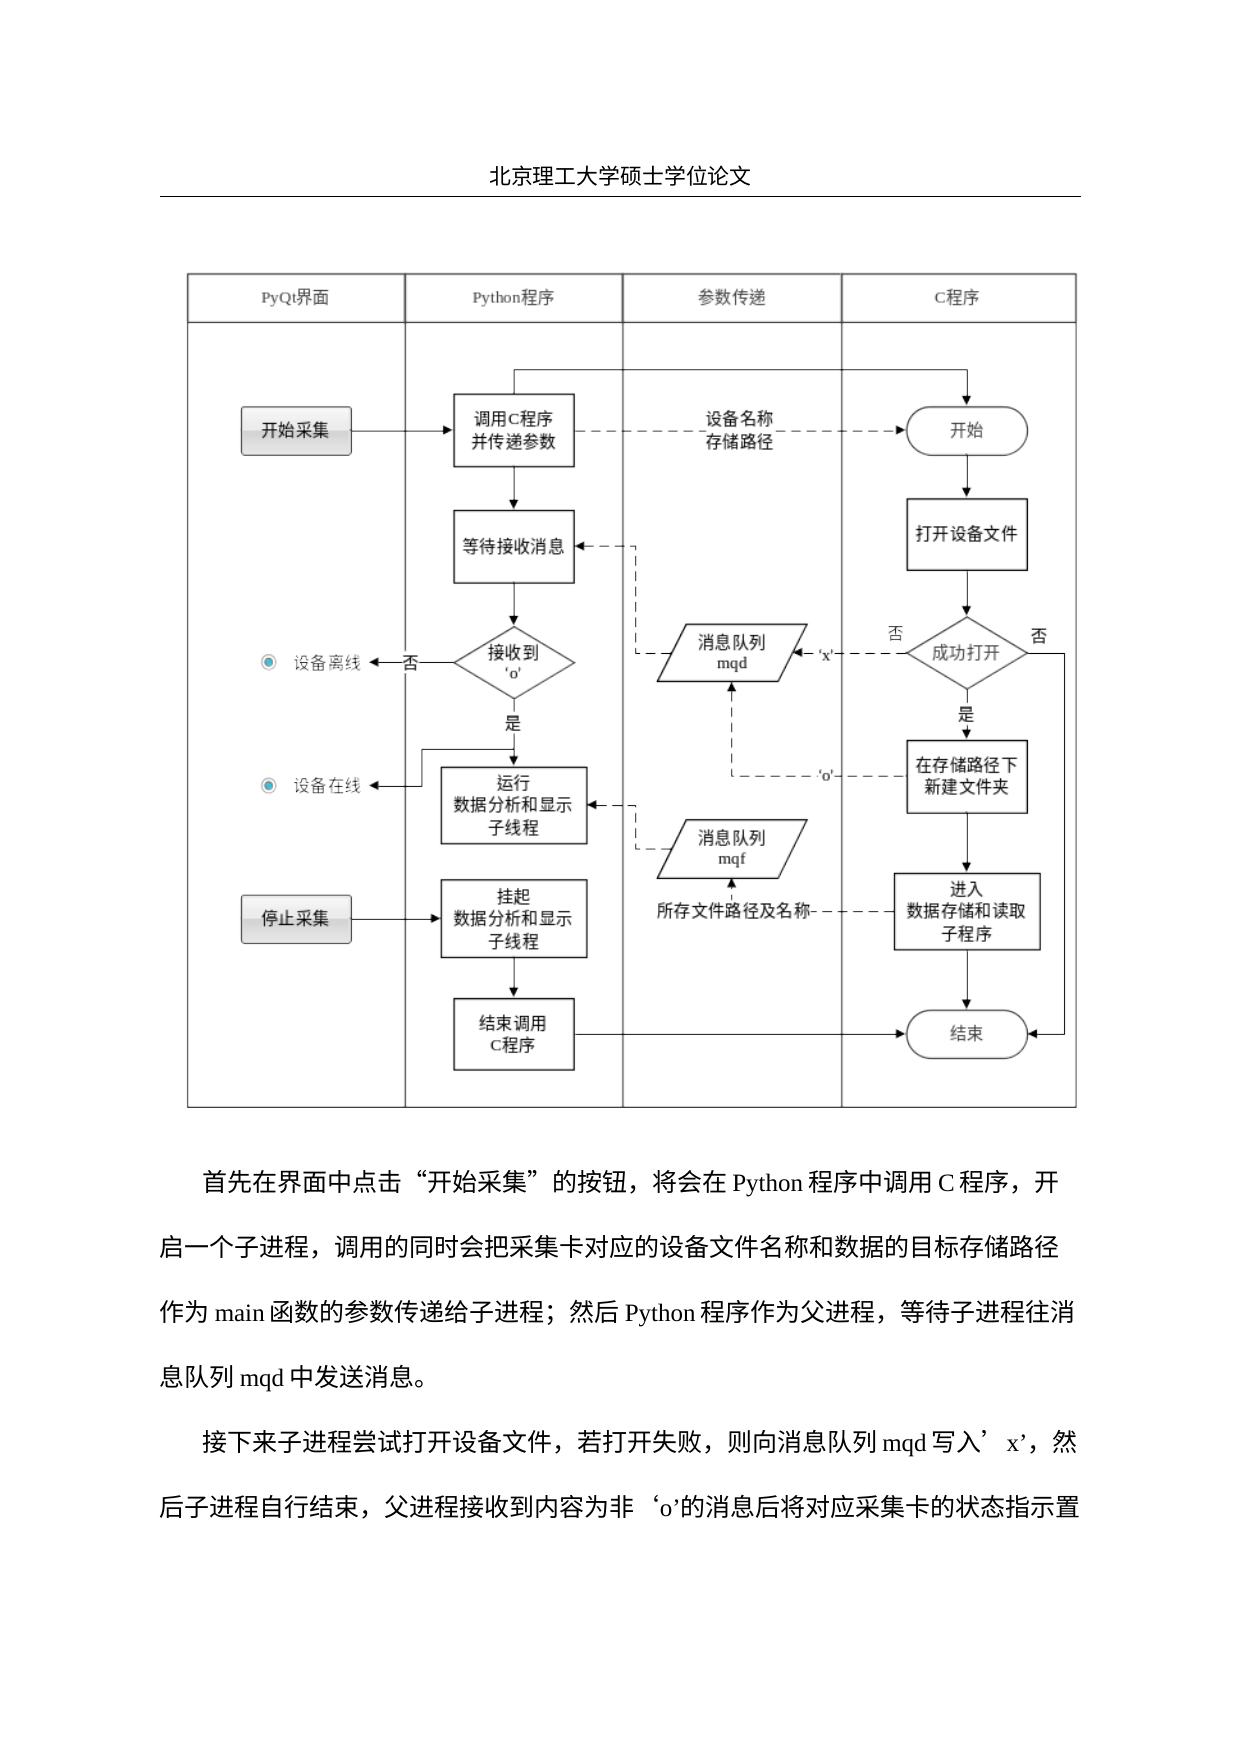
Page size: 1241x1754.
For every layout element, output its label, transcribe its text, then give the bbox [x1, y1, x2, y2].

text 首先在界面中点击“开始采集”的按钮，将会在Python程序中调用C程序，开启一个子进程，调用的同时会把采集卡对应的设备文件名称和数据的目标存储路径作为main函数的参数传递给子进程；然后Python程序作为父进程，等待子进程往消息队列mqd中发送消息。 [159, 1148, 1081, 1408]
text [159, 1408, 1081, 1538]
